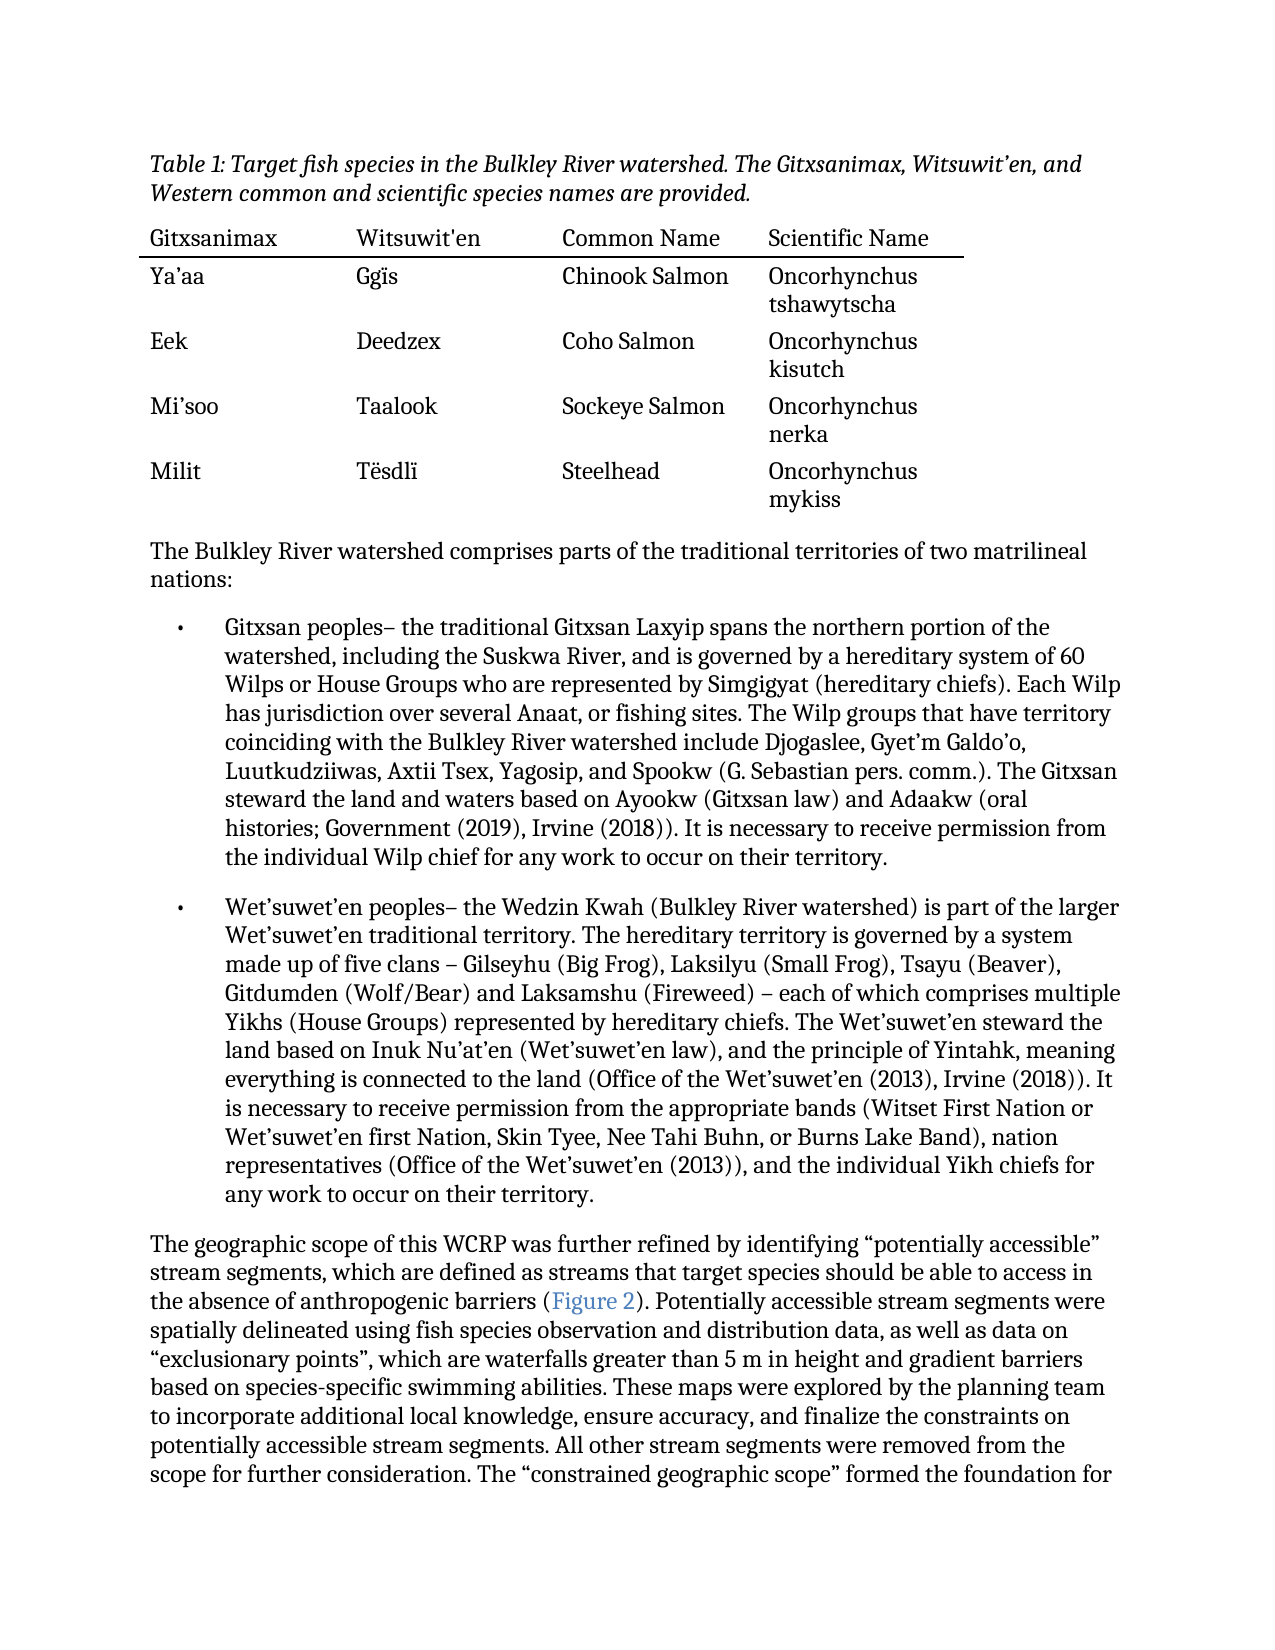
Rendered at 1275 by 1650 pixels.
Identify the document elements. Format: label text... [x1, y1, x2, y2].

list Gitxsan peoples– the traditional Gitxsan Laxyip spans the northern portion of the watershed, including the Suskwa River, and is governed by a hereditary system of 60 Wilps or House Groups who are represented by Simgigyat (hereditary chiefs). Each Wilp has jurisdiction over several Anaat, or fishing sites. The Wilp groups that have territory coinciding with the Bulkley River watershed include Djogaslee, Gyet’m Galdo’o, Luutkudziiwas, Axtii Tsex, Yagosip, and Spookw (G. Sebastian pers. comm.). The Gitxsan steward the land and waters based on Ayookw (Gitxsan law) and Adaakw (oral histories; Government (2019), Irvine (2018)). It is necessary to receive permission from the individual Wilp chief for any work to occur on their territory. [175, 613, 1125, 872]
table_cell Coho Salmon [551, 323, 757, 388]
table_cell Oncorhynchus mykiss [758, 453, 964, 518]
table_cell Mi’soo [139, 388, 345, 453]
table_cell Tësdlï [345, 453, 551, 518]
table_cell Oncorhynchus nerka [758, 388, 964, 453]
table_header Gitxsanimax [139, 220, 345, 256]
table_cell Sockeye Salmon [551, 388, 757, 453]
table_cell Ggïs [345, 258, 551, 323]
table_cell Deedzex [345, 323, 551, 388]
table_header Common Name [551, 220, 757, 256]
table_cell Chinook Salmon [551, 258, 757, 323]
text Table 1: Target fish species in the Bulkley River watershed. The Gitxsanimax, Witsuwit’en, and Western common and scientific species names are provided. [150, 150, 1125, 207]
list Wet’suwet’en peoples– the Wedzin Kwah (Bulkley River watershed) is part of the larger Wet’suwet’en traditional territory. The hereditary territory is governed by a system made up of five clans – Gilseyhu (Big Frog), Laksilyu (Small Frog), Tsayu (Beaver), Gitdumden (Wolf/Bear) and Laksamshu (Fireweed) – each of which comprises multiple Yikhs (House Groups) represented by hereditary chiefs. The Wet’suwet’en steward the land based on Inuk Nu’at’en (Wet’suwet’en law), and the principle of Yintahk, meaning everything is connected to the land (Office of the Wet’suwet’en (2013), Irvine (2018)). It is necessary to receive permission from the appropriate bands (Witset First Nation or Wet’suwet’en first Nation, Skin Tyee, Nee Tahi Buhn, or Burns Lake Band), nation representatives (Office of the Wet’suwet’en (2013)), and the individual Yikh chiefs for any work to occur on their territory. [175, 892, 1125, 1209]
table_cell Oncorhynchus kisutch [758, 323, 964, 388]
table_cell Ya’aa [139, 258, 345, 323]
text The Bulkley River watershed comprises parts of the traditional territories of two matrilineal nations: [150, 537, 1125, 594]
table_header Scientific Name [758, 220, 964, 256]
table_cell Milit [139, 453, 345, 518]
table_cell Eek [139, 323, 345, 388]
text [150, 1229, 1125, 1488]
table_header Witsuwit'en [345, 220, 551, 256]
table_cell Oncorhynchus tshawytscha [758, 258, 964, 323]
table_cell Steelhead [551, 453, 757, 518]
table_cell Taalook [345, 388, 551, 453]
